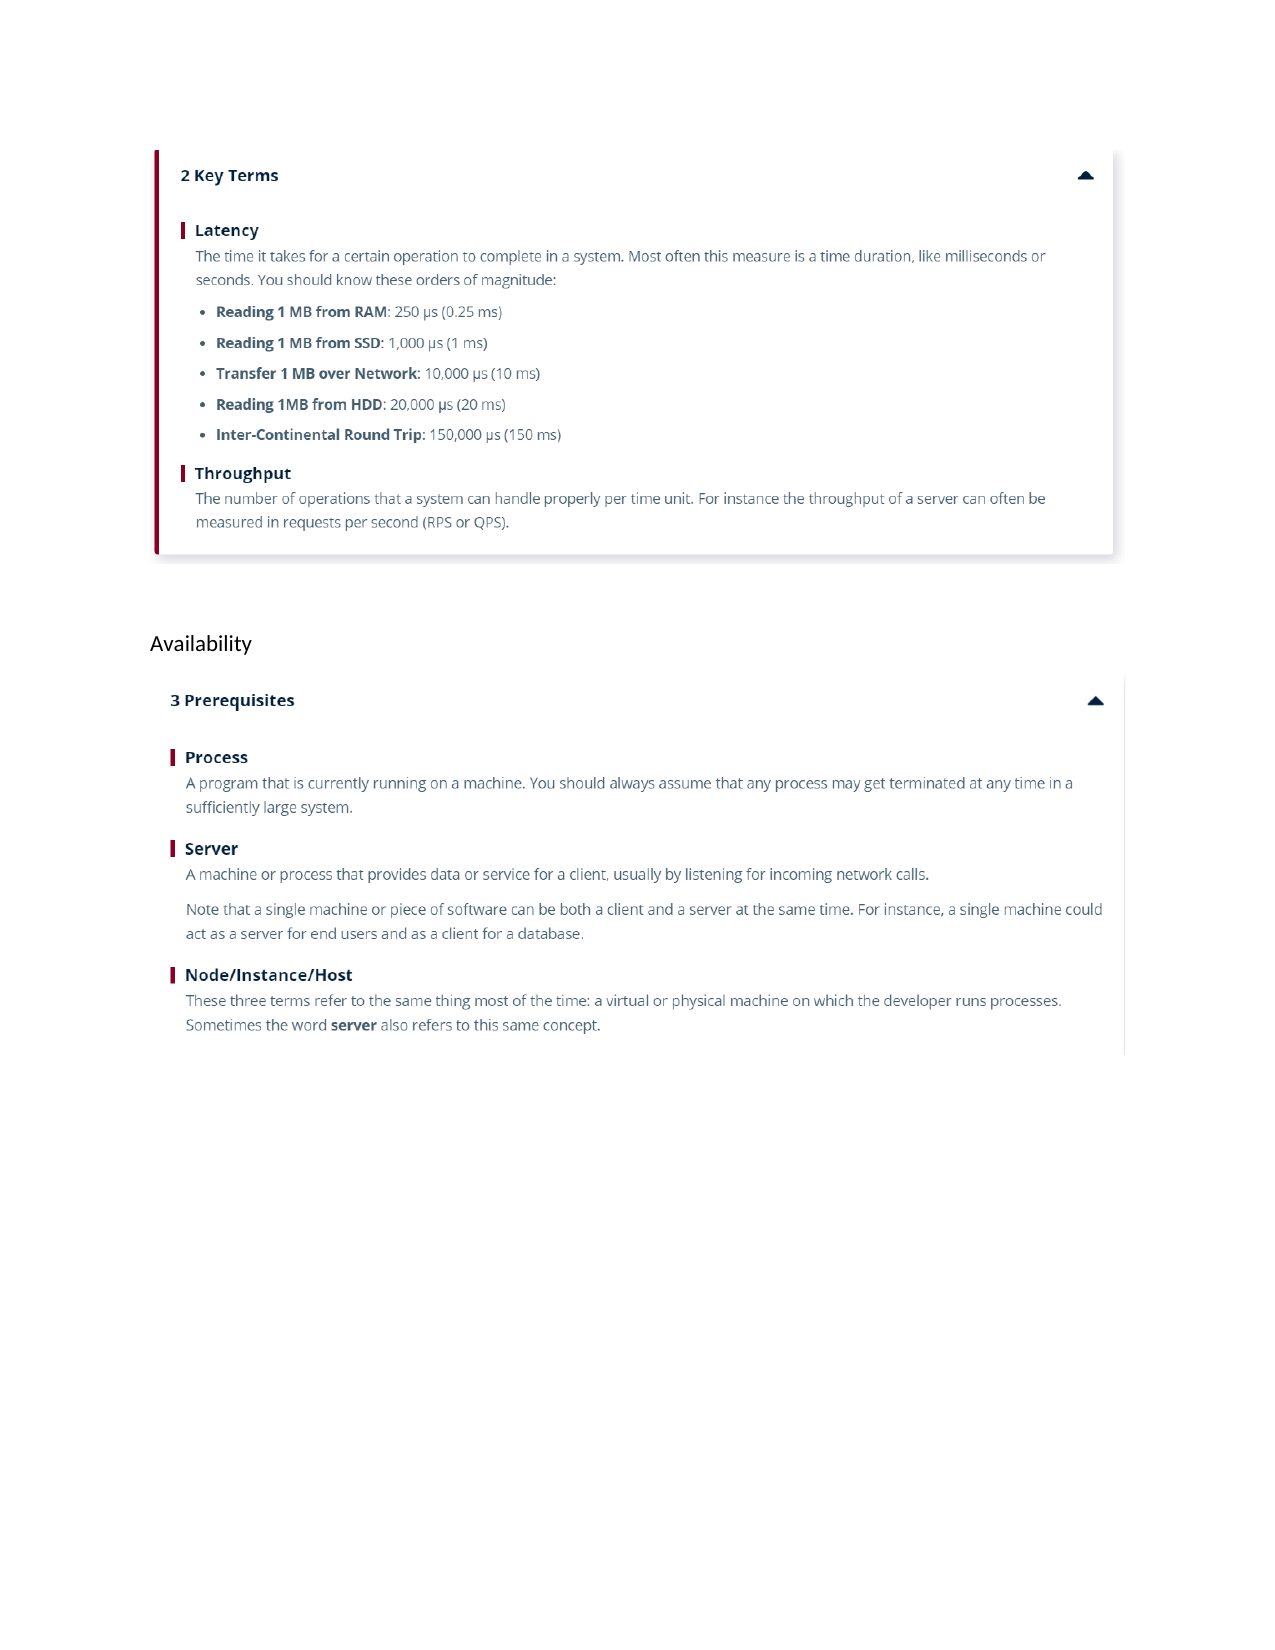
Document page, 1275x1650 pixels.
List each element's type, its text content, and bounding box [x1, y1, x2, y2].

picture [150, 676, 1125, 1055]
picture [150, 150, 1125, 564]
text Availability [150, 629, 1125, 657]
